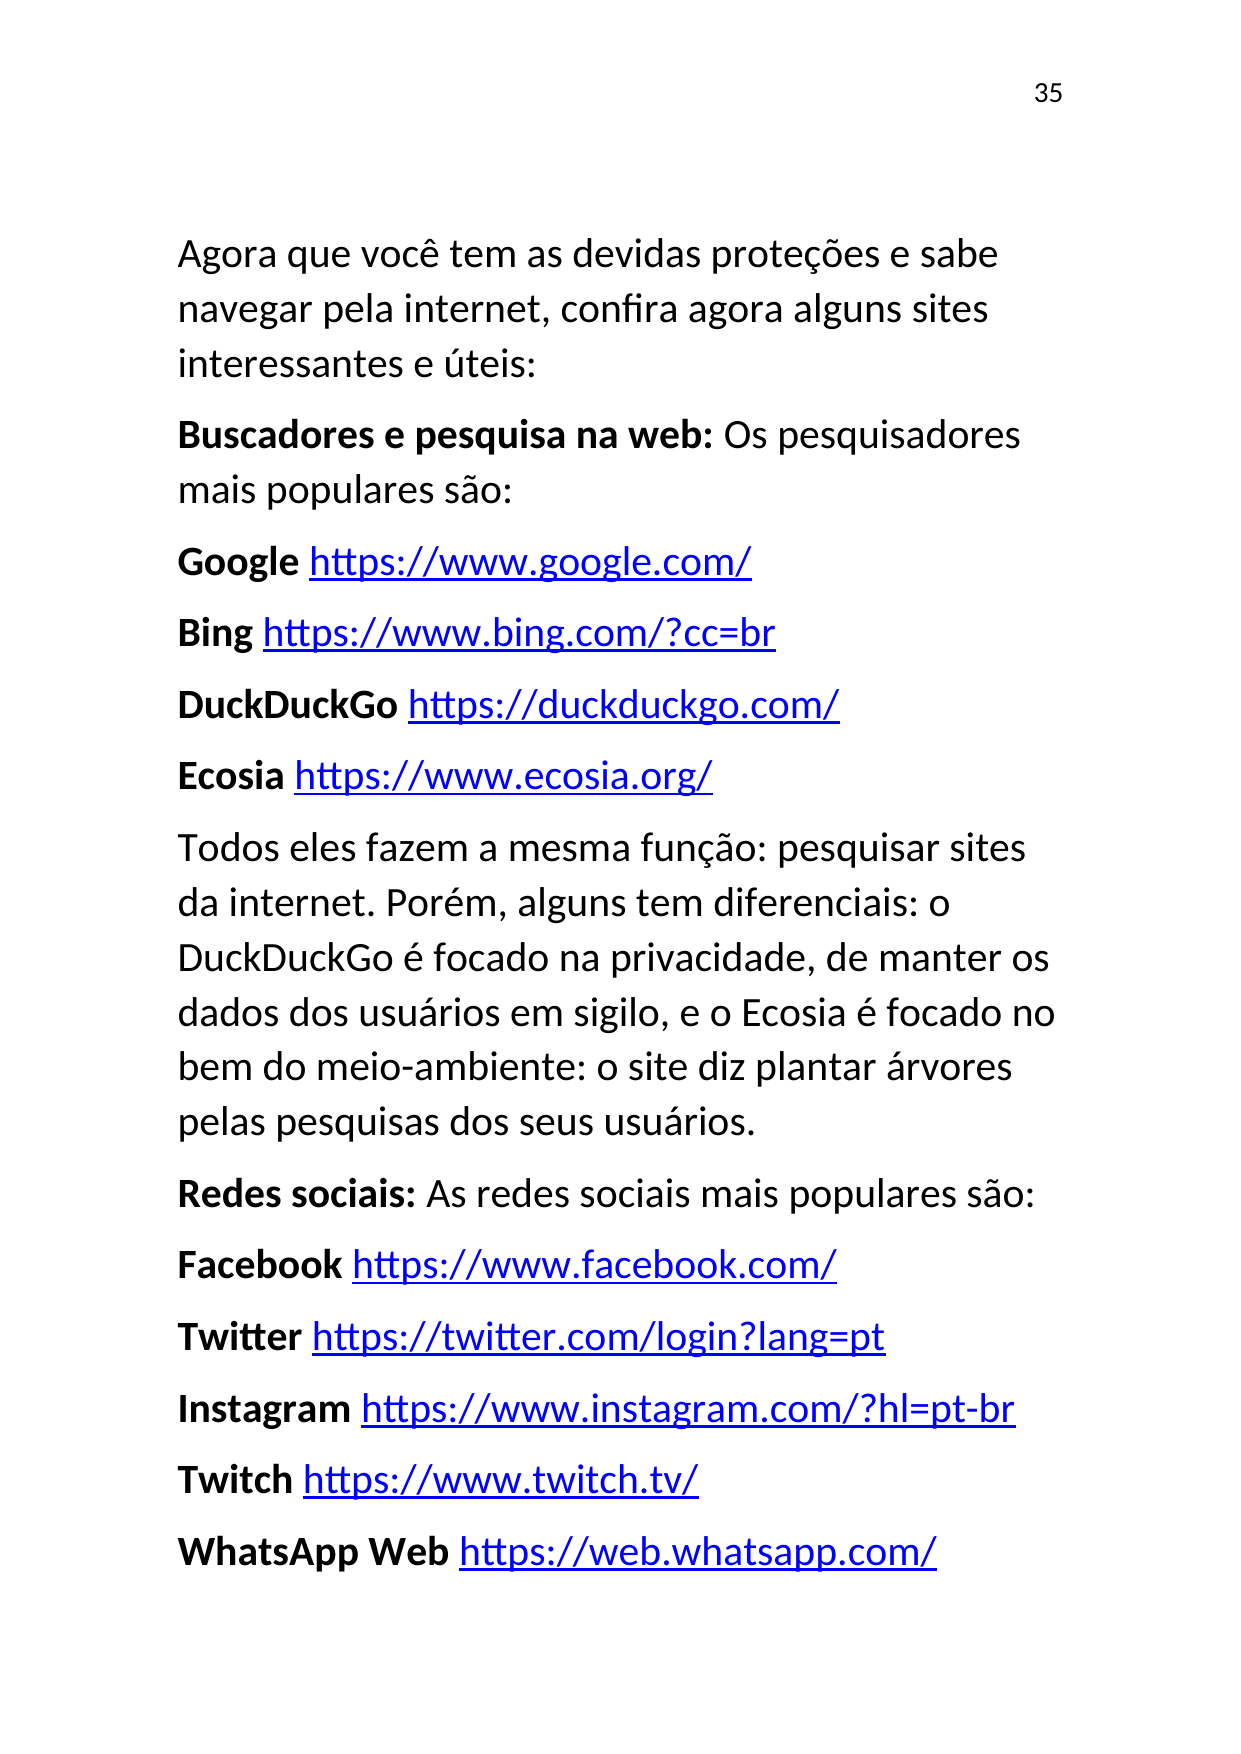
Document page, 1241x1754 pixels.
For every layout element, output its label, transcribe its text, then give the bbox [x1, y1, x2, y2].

text Twitter https://twitter.com/login?lang=pt [177, 1310, 1063, 1361]
text Twitch https://www.twitch.tv/ [177, 1453, 1063, 1504]
text Bing https://www.bing.com/?cc=br [177, 606, 1063, 657]
text Instagram https://www.instagram.com/?hl=pt-br [177, 1382, 1063, 1432]
text DuckDuckGo https://duckduckgo.com/ [177, 678, 1063, 728]
text Google https://www.google.com/ [177, 534, 1063, 585]
text Facebook https://www.facebook.com/ [177, 1238, 1063, 1289]
text Agora que você tem as devidas proteções e sabe navegar pela internet, confira agora alguns sites interessantes e úteis: [177, 227, 1063, 387]
text WhatsApp Web https://web.whatsapp.com/ [177, 1525, 1063, 1576]
text Ecosia https://www.ecosia.org/ [177, 749, 1063, 800]
text Todos eles fazem a mesma função: pesquisar sites da internet. Porém, alguns tem diferenciais: o DuckDuckGo é focado na privacidade, de manter os dados dos usuários em sigilo, e o Ecosia é focado no bem do meio-ambiente: o site diz plantar árvores pelas pesquisas dos seus usuários. [177, 821, 1063, 1146]
text Buscadores e pesquisa na web: Os pesquisadores mais populares são: [177, 408, 1063, 514]
text Redes sociais: As redes sociais mais populares são: [177, 1167, 1063, 1218]
